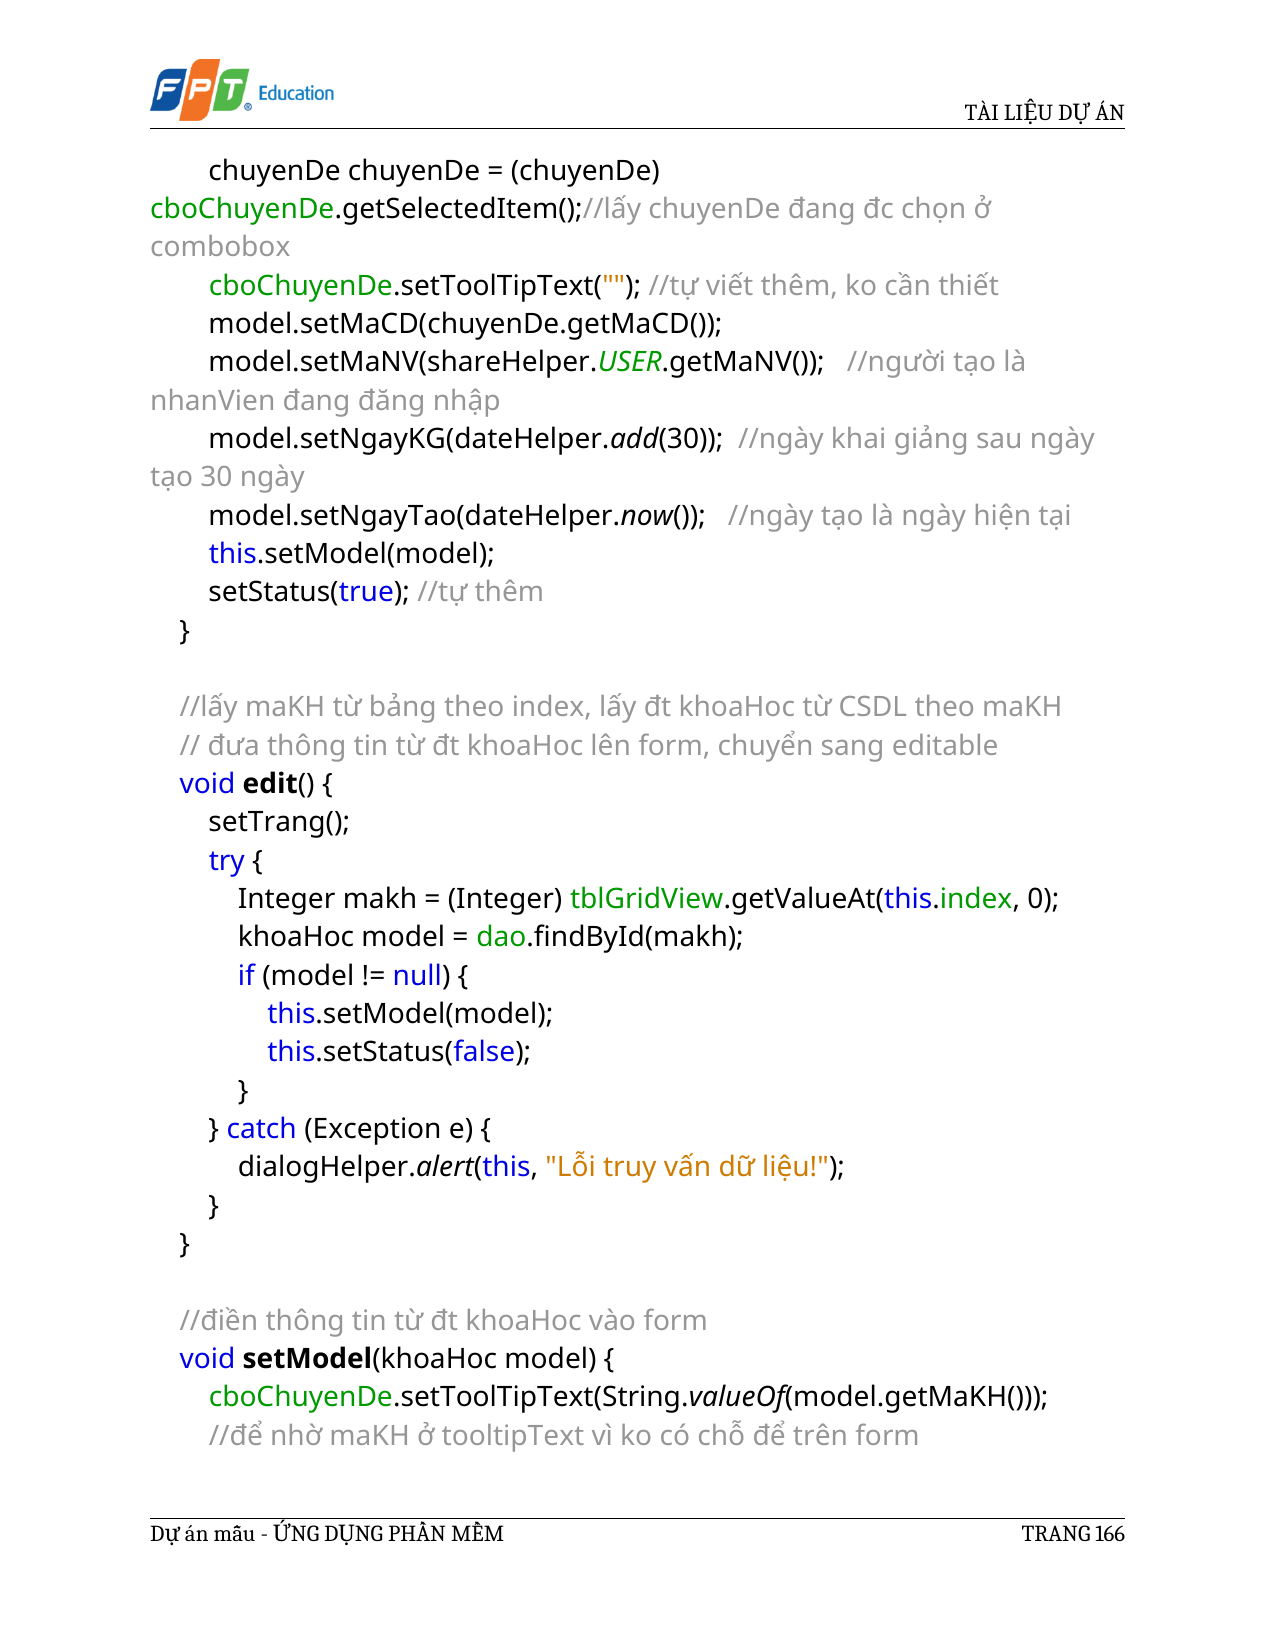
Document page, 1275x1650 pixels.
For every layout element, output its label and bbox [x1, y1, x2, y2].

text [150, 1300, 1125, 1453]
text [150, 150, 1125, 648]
picture [150, 59, 336, 121]
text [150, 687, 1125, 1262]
